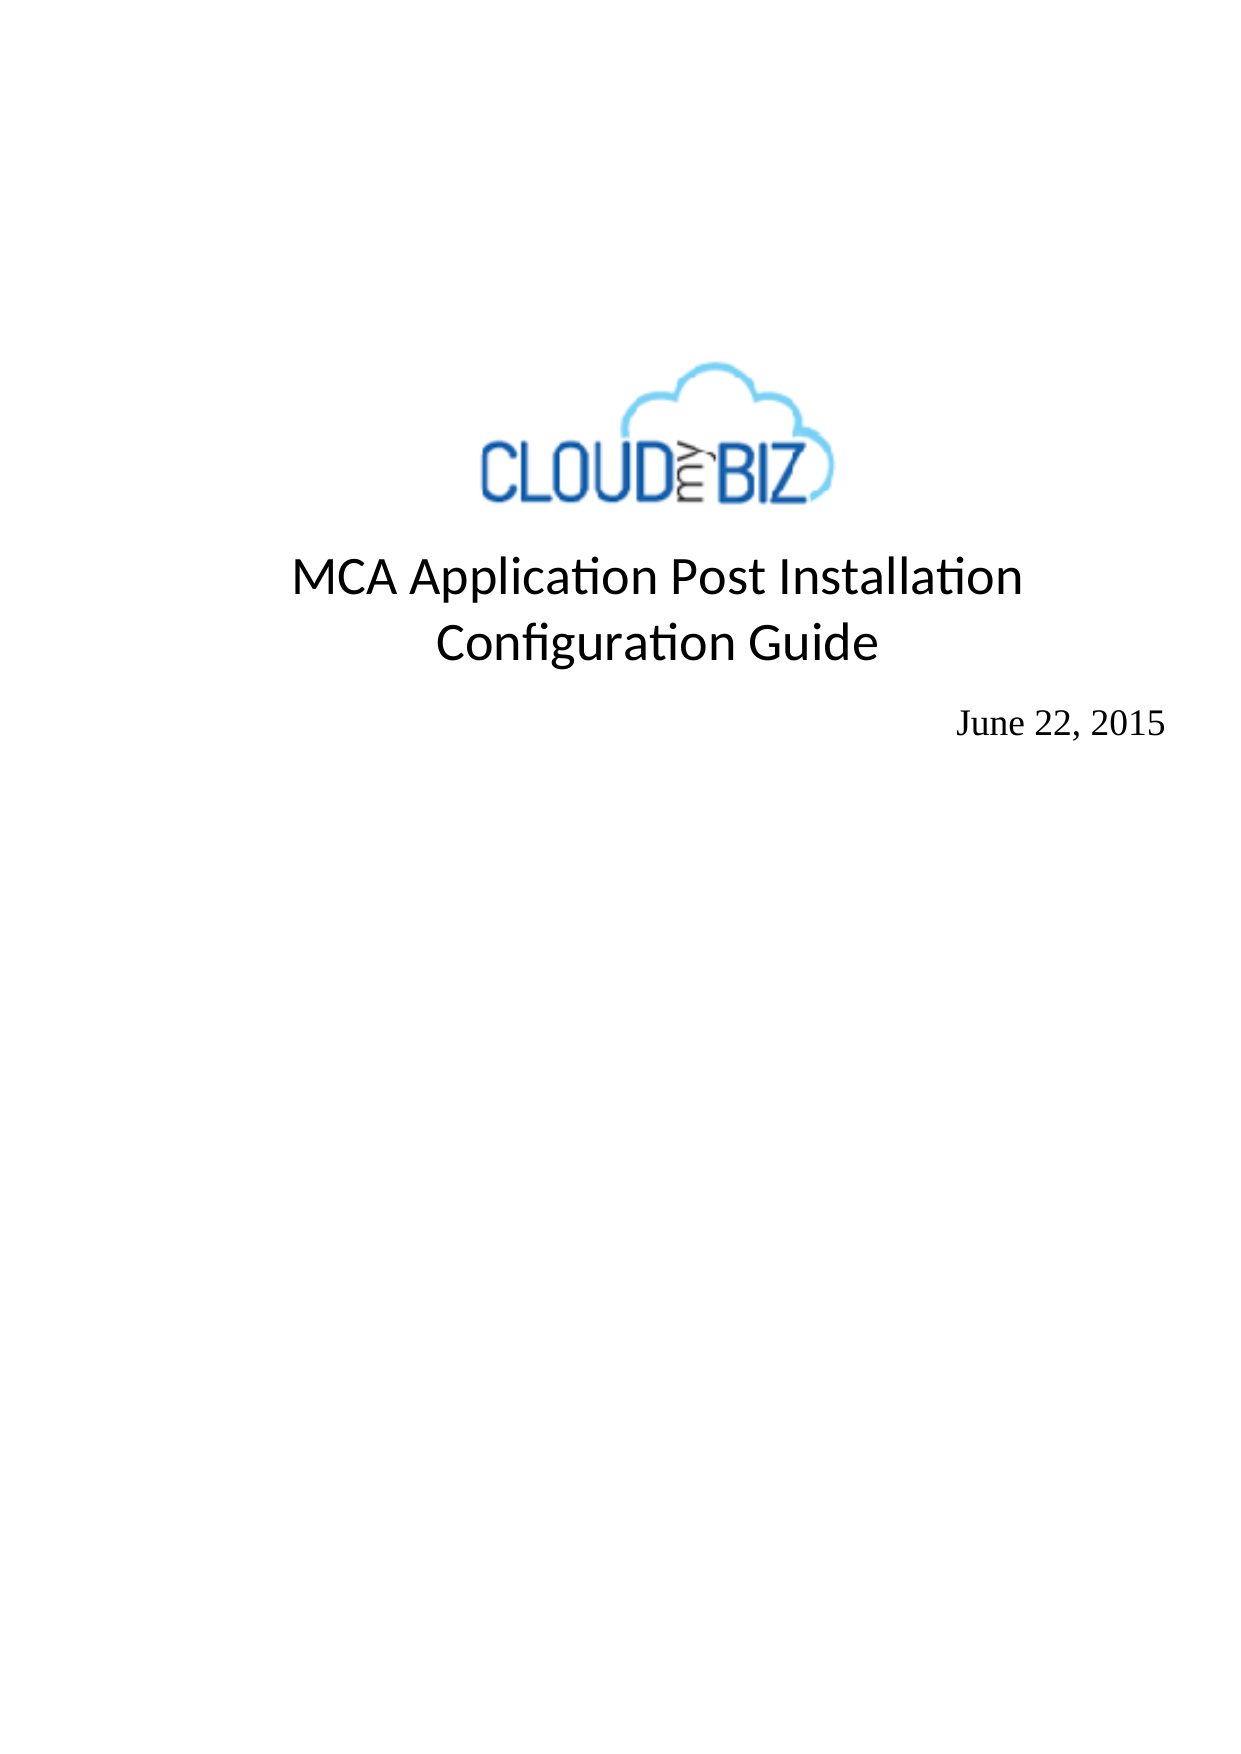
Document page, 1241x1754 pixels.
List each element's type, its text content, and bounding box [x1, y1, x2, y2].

text MCA Application Post Installation Configuration Guide [150, 542, 1165, 674]
text June 22, 2015 [150, 700, 1165, 743]
picture [472, 358, 843, 516]
